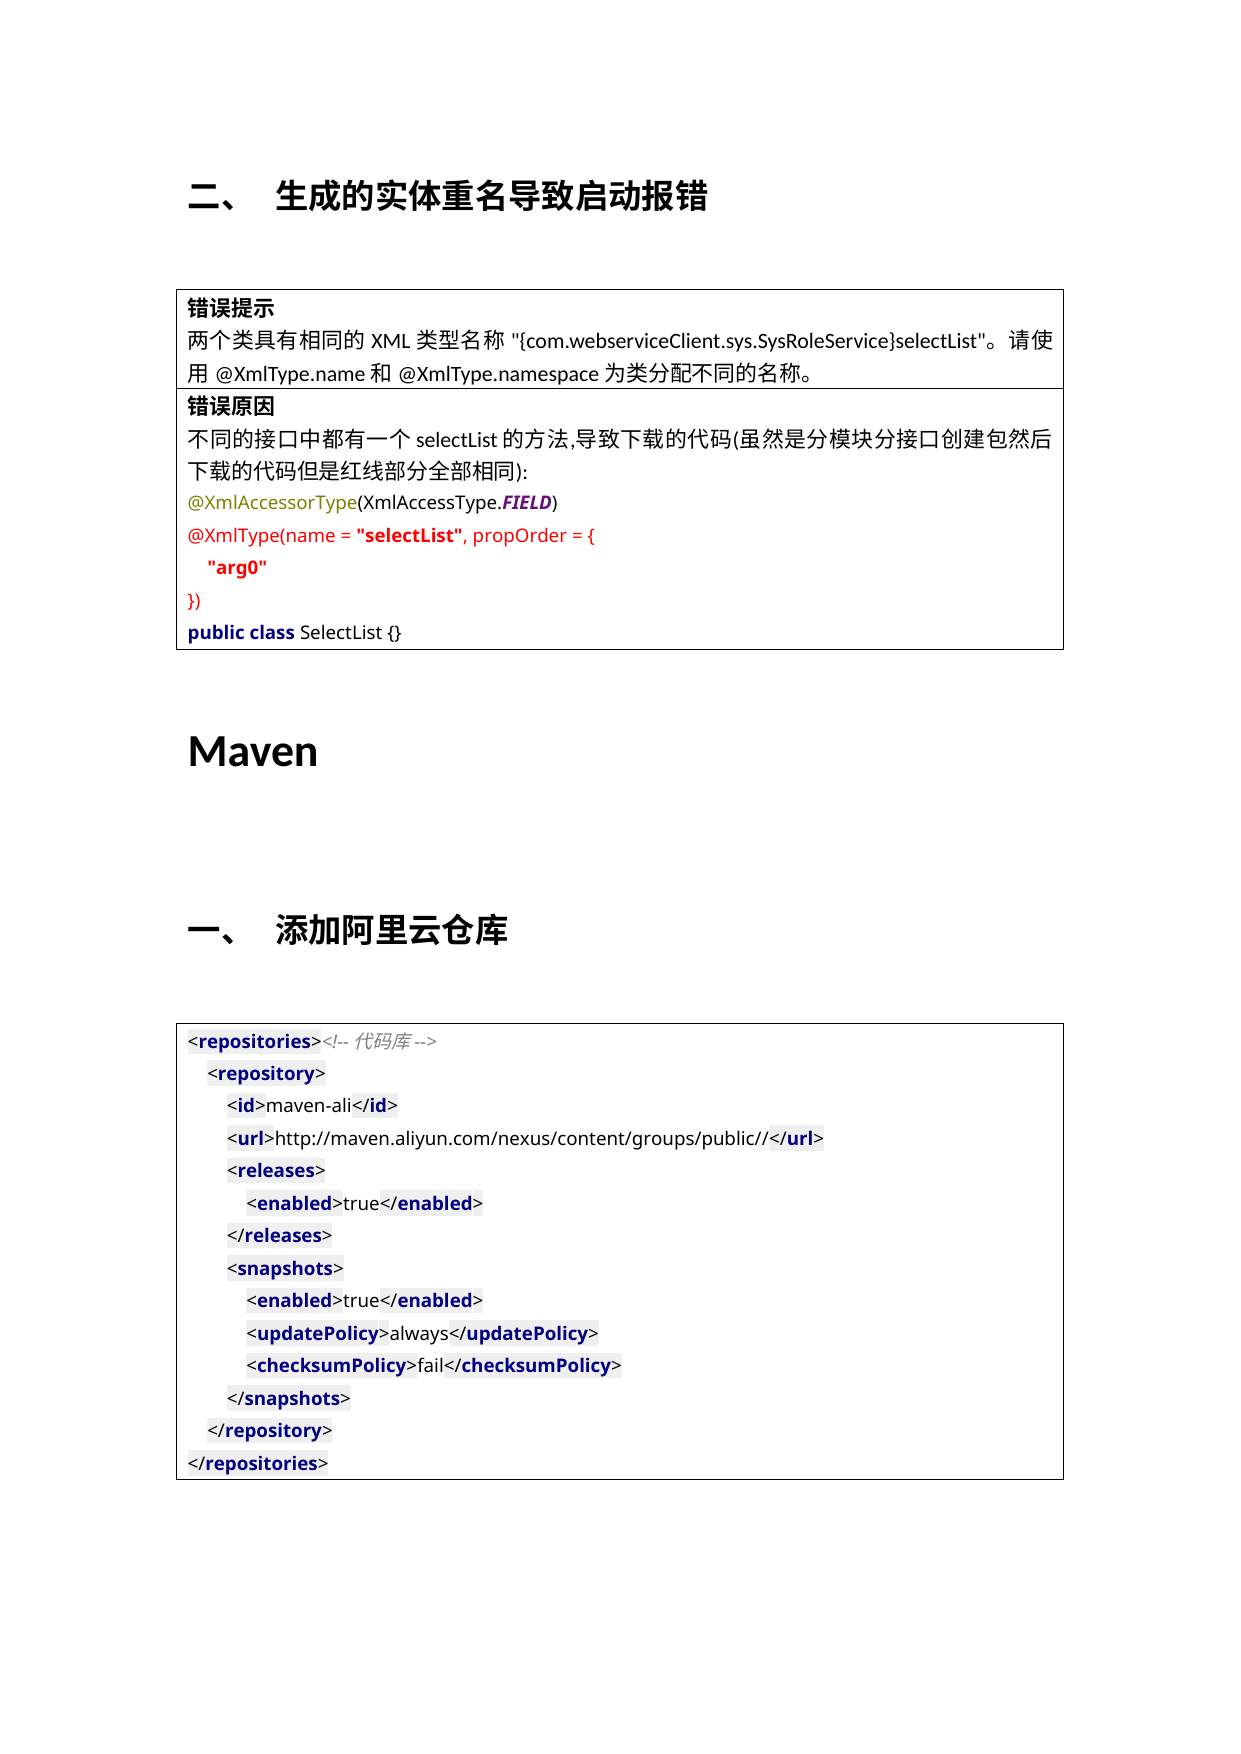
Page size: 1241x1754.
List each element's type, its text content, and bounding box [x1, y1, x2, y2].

subtitle Maven [187, 718, 1053, 783]
subtitle 生成的实体重名导致启动报错 [187, 162, 1053, 227]
subtitle 添加阿里云仓库 [187, 896, 1053, 961]
table_cell 错误原因 不同的接口中都有一个selectList的方法,导致下载的代码(虽然是分模块分接口创建包然后下载的代码但是红线部分全部相同): @XmlAccessorType(XmlAccessType.FIELD) @XmlType(name = "selectList", propOrder = { "arg0" }) public class SelectList {} [177, 389, 1063, 649]
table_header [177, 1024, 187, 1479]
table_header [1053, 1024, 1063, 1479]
table_header 错误提示 两个类具有相同的 XML 类型名称 "{com.webserviceClient.sys.SysRoleService}selectList"。请使用 @XmlType.name 和 @XmlType.namespace 为类分配不同的名称。 [177, 290, 1063, 388]
